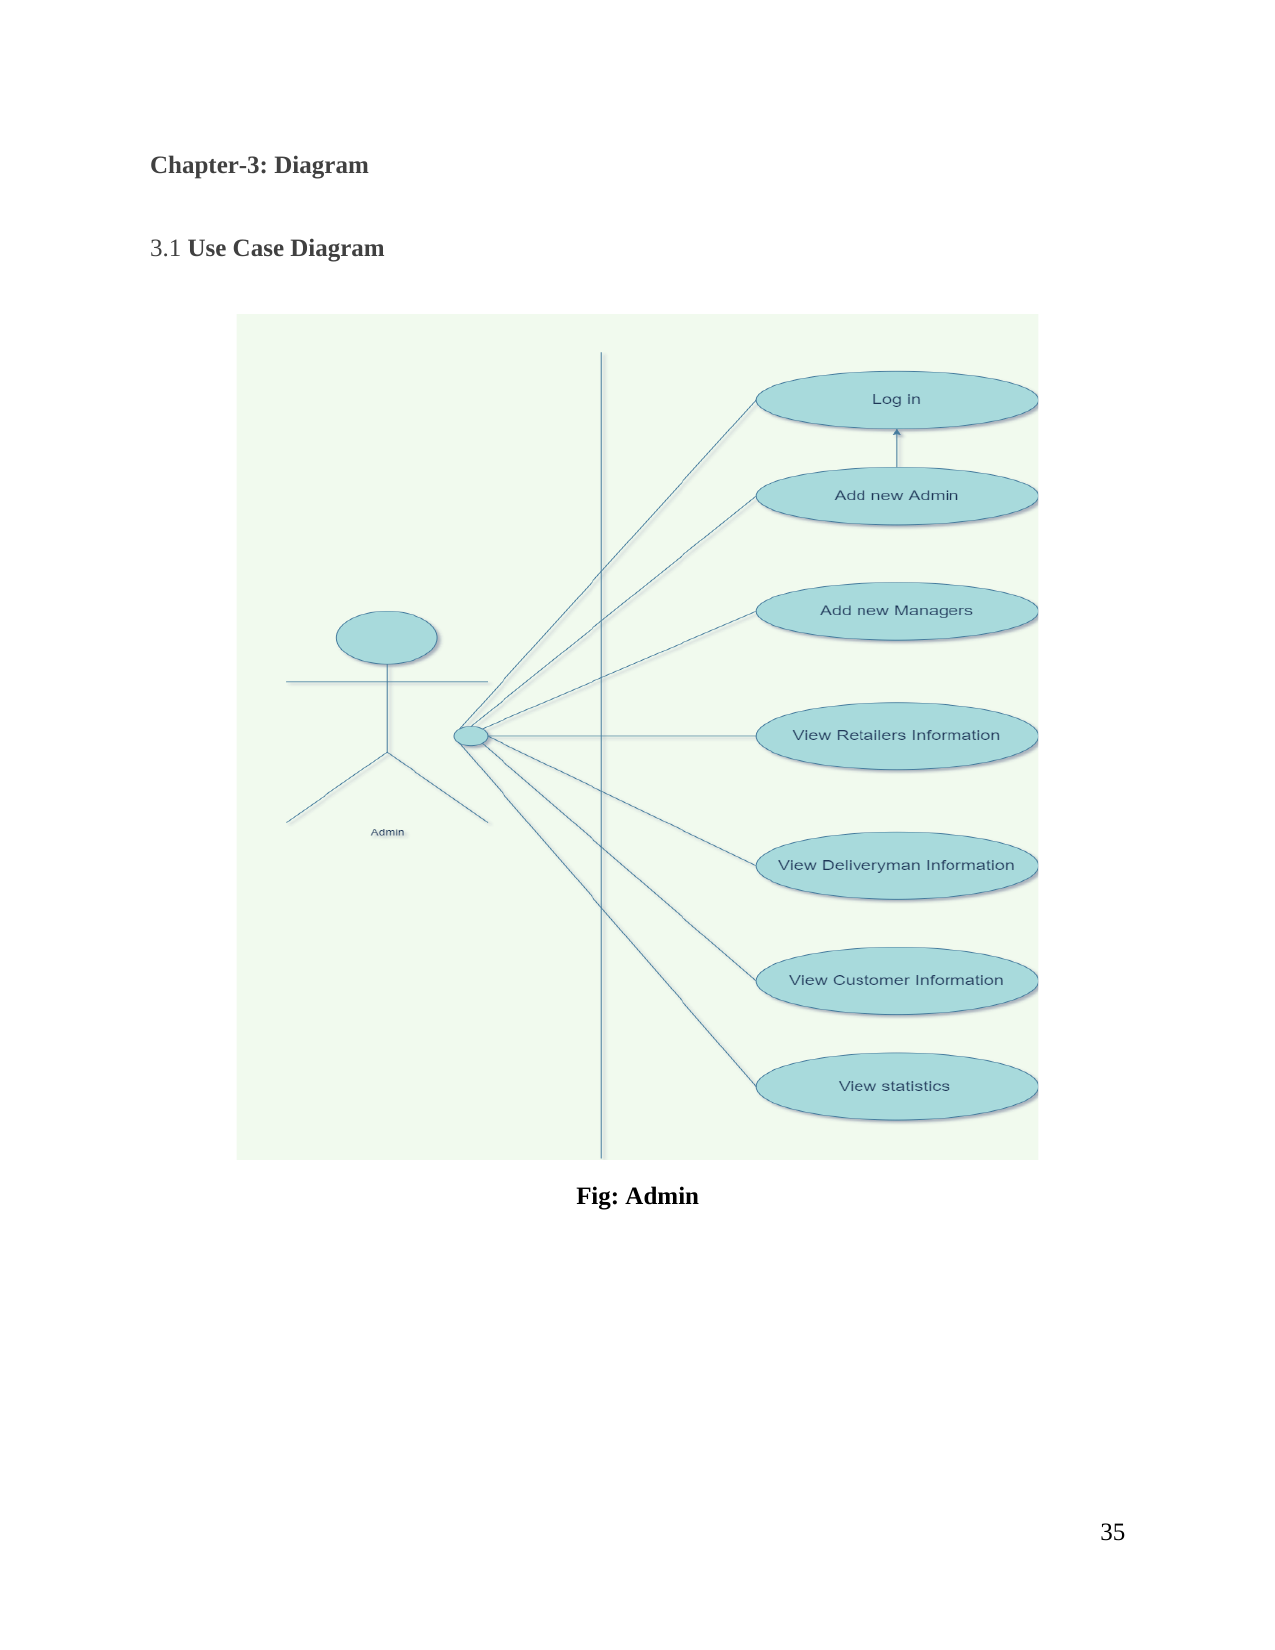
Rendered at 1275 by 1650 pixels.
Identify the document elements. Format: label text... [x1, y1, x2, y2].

subtitle Fig: Admin [150, 1181, 1125, 1209]
subtitle 3.1 Use Case Diagram [150, 233, 1125, 261]
picture [236, 314, 1039, 1160]
subtitle Chapter-3: Diagram [150, 150, 1125, 179]
